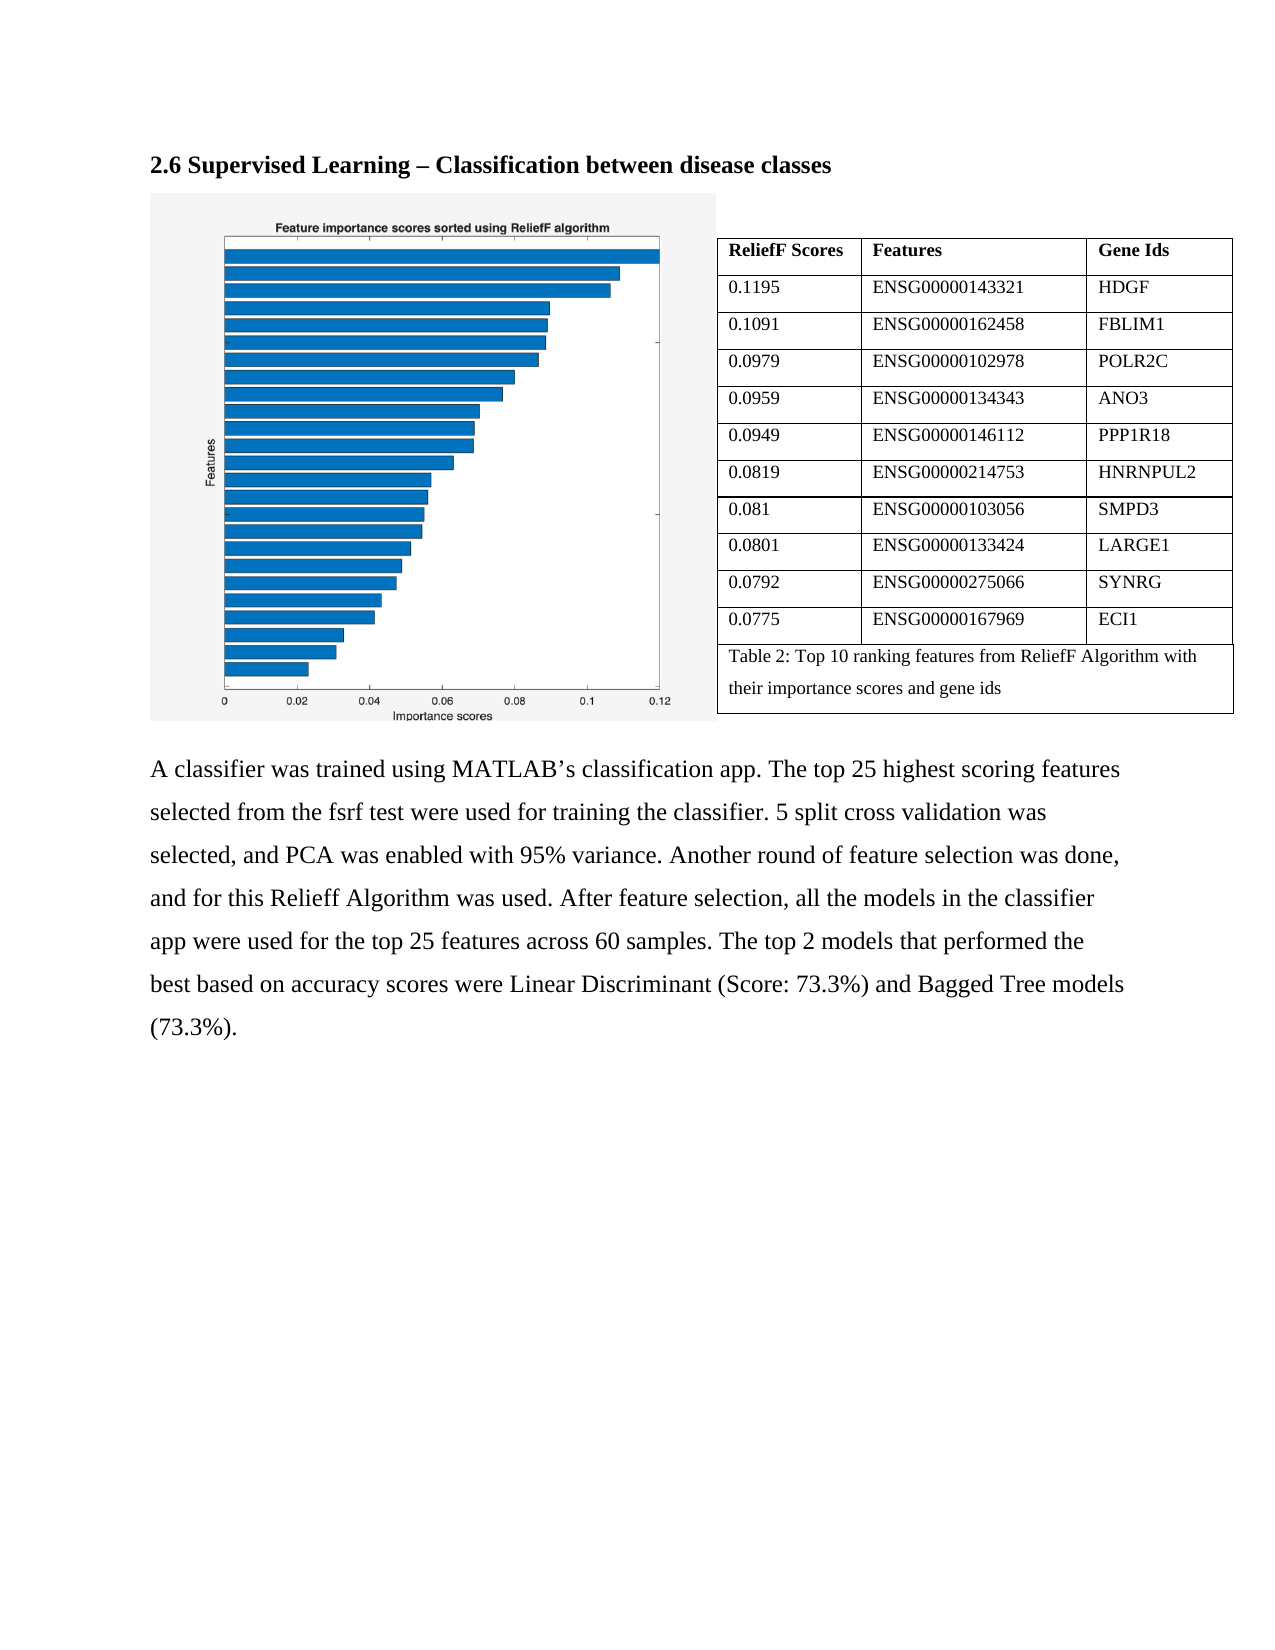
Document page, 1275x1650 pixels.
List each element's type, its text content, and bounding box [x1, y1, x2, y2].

table_cell 0.081 [718, 498, 861, 533]
table_cell FBLIM1 [1087, 313, 1232, 349]
table_cell ENSG00000143321 [862, 276, 1086, 312]
table_cell 0.0819 [718, 461, 861, 496]
table_cell HDGF [1087, 276, 1232, 312]
table_cell 0.0949 [718, 424, 861, 459]
table_header Features [862, 239, 1086, 275]
table_cell POLR2C [1087, 350, 1232, 386]
table_cell ENSG00000162458 [862, 313, 1086, 349]
table_cell ENSG00000134343 [862, 387, 1086, 423]
table_cell 0.0792 [718, 571, 861, 607]
table_cell 0.1091 [718, 313, 861, 349]
table_cell 0.0979 [718, 350, 861, 386]
table_cell ENSG00000133424 [862, 534, 1086, 570]
table_cell ENSG00000146112 [862, 424, 1086, 459]
table_cell 0.1195 [718, 276, 861, 312]
table_cell 0.0959 [718, 387, 861, 423]
table_cell PPP1R18 [1087, 424, 1232, 459]
table_cell ANO3 [1087, 387, 1232, 423]
table_cell ENSG00000167969 [862, 608, 1086, 644]
table_cell 0.0801 [718, 534, 861, 570]
table_cell SYNRG [1087, 571, 1232, 607]
table_cell Table 2: Top 10 ranking features from ReliefF Algorithm with their importance scores and gene ids [718, 645, 1233, 713]
table_cell ENSG00000214753 [862, 461, 1086, 496]
text A classifier was trained using MATLAB’s classification app. The top 25 highest scoring features selected from the fsrf test were used for training the classifier. 5 split cross validation was selected, and PCA was enabled with 95% variance. Another round of feature selection was done, and for this Relieff Algorithm was used. After feature selection, all the models in the classifier app were used for the top 25 features across 60 samples. The top 2 models that performed the best based on accuracy scores were Linear Discriminant (Score: 73.3%) and Bagged Tree models (73.3%). [150, 754, 1125, 1041]
table_header ReliefF Scores [718, 239, 861, 275]
table_cell ENSG00000102978 [862, 350, 1086, 386]
table_cell ENSG00000275066 [862, 571, 1086, 607]
table_cell SMPD3 [1087, 498, 1232, 533]
text 2.6 Supervised Learning – Classification between disease classes [150, 150, 1125, 238]
table_cell LARGE1 [1087, 534, 1232, 570]
table_cell ENSG00000103056 [862, 498, 1086, 533]
table_header Gene Ids [1087, 239, 1232, 275]
picture [150, 193, 717, 721]
table_cell 0.0775 [718, 608, 861, 644]
table_cell ECI1 [1087, 608, 1232, 644]
table_cell HNRNPUL2 [1087, 461, 1232, 496]
